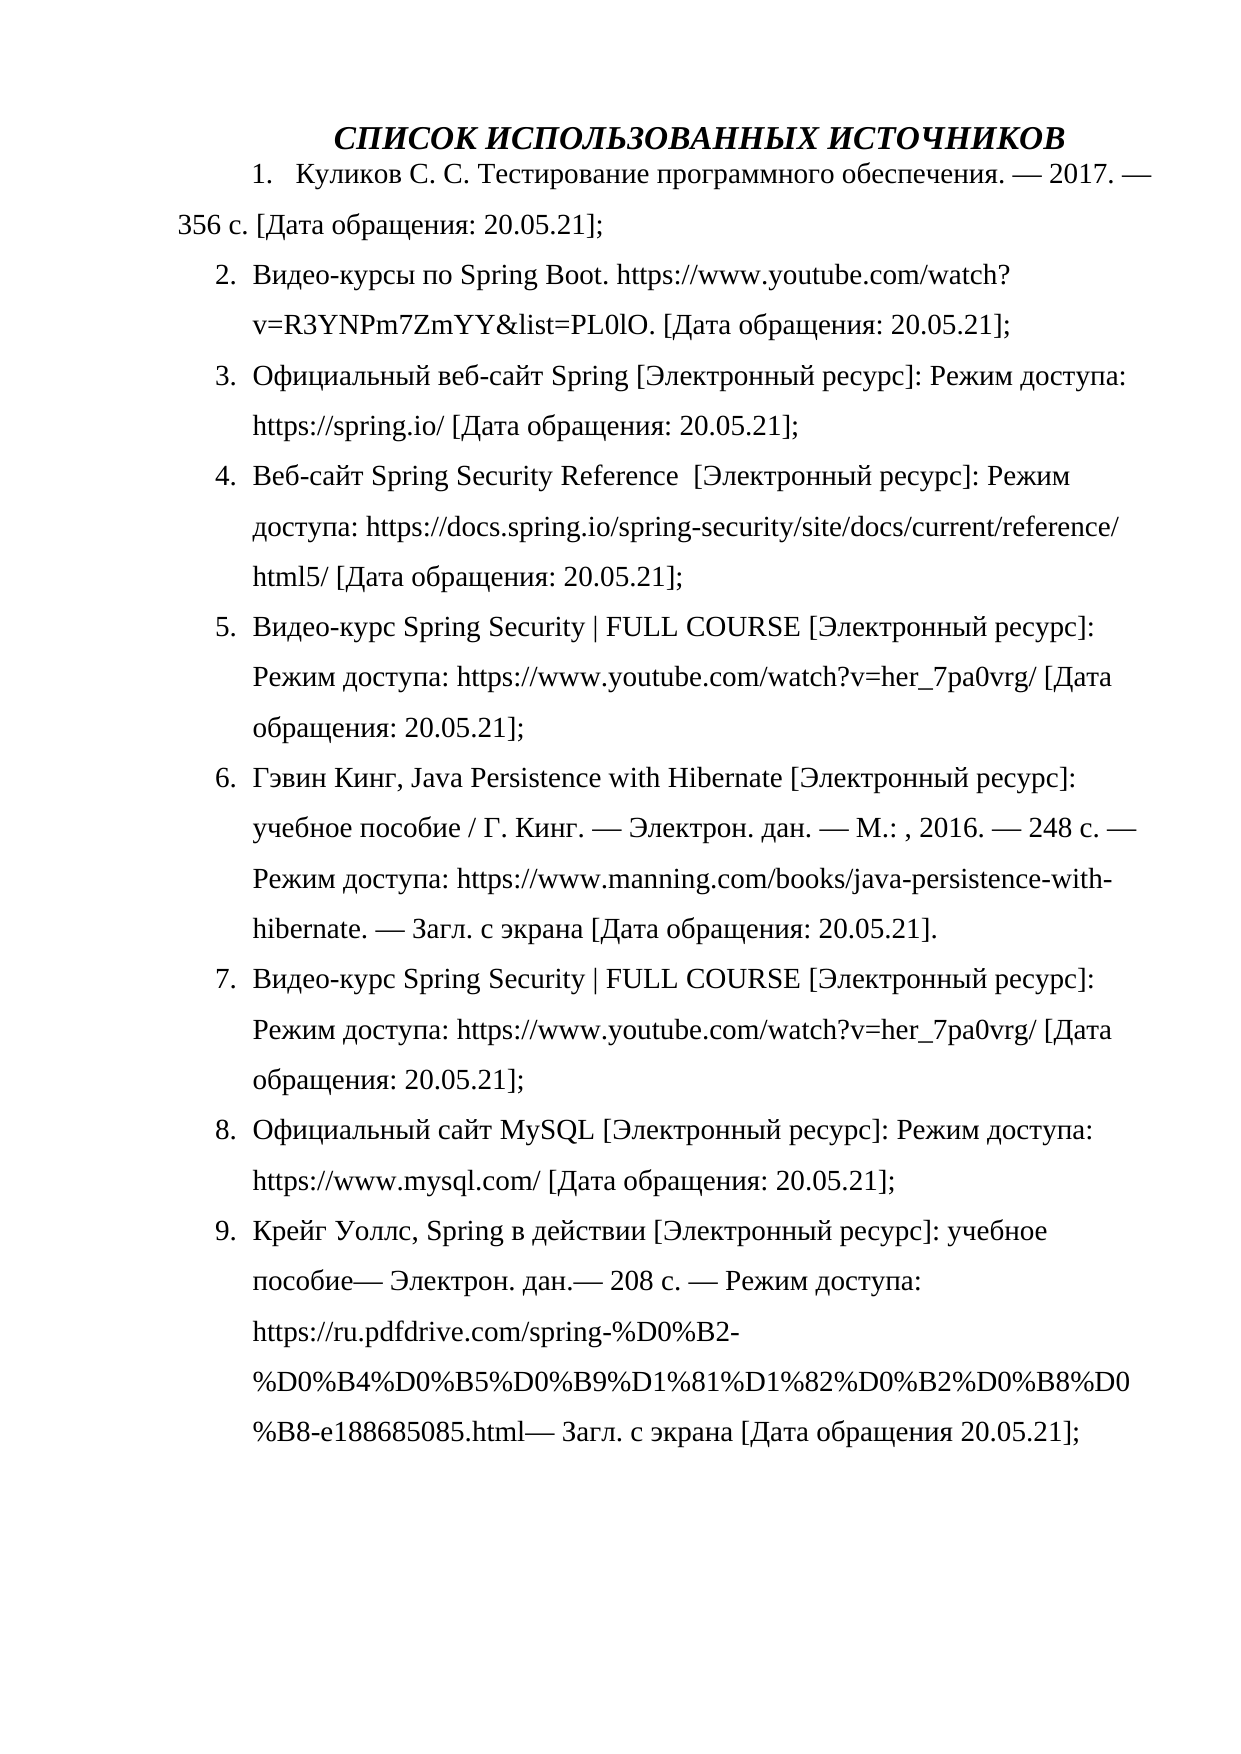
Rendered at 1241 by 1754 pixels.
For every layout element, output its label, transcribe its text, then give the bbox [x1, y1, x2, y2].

list Видео-курсы по Spring Boot. https://www.youtube.com/watch?v=R3YNPm7ZmYY&list=PL0lO. [Дата обращения: 20.05.21]; [215, 257, 1152, 341]
subtitle СПИСОК ИСПОЛЬЗОВАННЫХ ИСТОЧНИКОВ [177, 118, 1152, 156]
list Веб-сайт Spring Security Reference [Электронный ресурс]: Режим доступа: https://docs.spring.io/spring-security/site/docs/current/reference/html5/ [Дата обращения: 20.05.21]; [215, 458, 1152, 592]
list Крейг Уоллс, Spring в действии [Электронный ресурс]: учебное пособие— Электрон. дан.— 208 с. — Режим доступа: https://ru.pdfdrive.com/spring-%D0%B2-%D0%B4%D0%B5%D0%B9%D1%81%D1%82%D0%B2%D0%B8%D0%B8-e188685085.html— Загл. с экрана [Дата обращения 20.05.21]; [215, 1213, 1152, 1448]
list Видео-курс Spring Security | FULL COURSE [Электронный ресурс]: Режим доступа: https://www.youtube.com/watch?v=her_7pa0vrg/ [Дата обращения: 20.05.21]; [215, 609, 1152, 743]
list Гэвин Кинг, Java Persistence with Hibernate [Электронный ресурс]: учебное пособие / Г. Кинг. — Электрон. дан. — М.: , 2016. — 248 с. — Режим доступа: https://www.manning.com/books/java-persistence-with-hibernate. — Загл. с экрана [Дата обращения: 20.05.21]. [215, 760, 1152, 945]
list Куликов С. С. Тестирование программного обеспечения. — 2017. — 356 с. [Дата обращения: 20.05.21]; [177, 156, 1152, 240]
list Официальный сайт MySQL [Электронный ресурс]: Режим доступа: https://www.mysql.com/ [Дата обращения: 20.05.21]; [215, 1112, 1152, 1196]
list Видео-курс Spring Security | FULL COURSE [Электронный ресурс]: Режим доступа: https://www.youtube.com/watch?v=her_7pa0vrg/ [Дата обращения: 20.05.21]; [215, 961, 1152, 1096]
list Официальный веб-сайт Spring [Электронный ресурс]: Режим доступа: https://spring.io/ [Дата обращения: 20.05.21]; [215, 358, 1152, 442]
